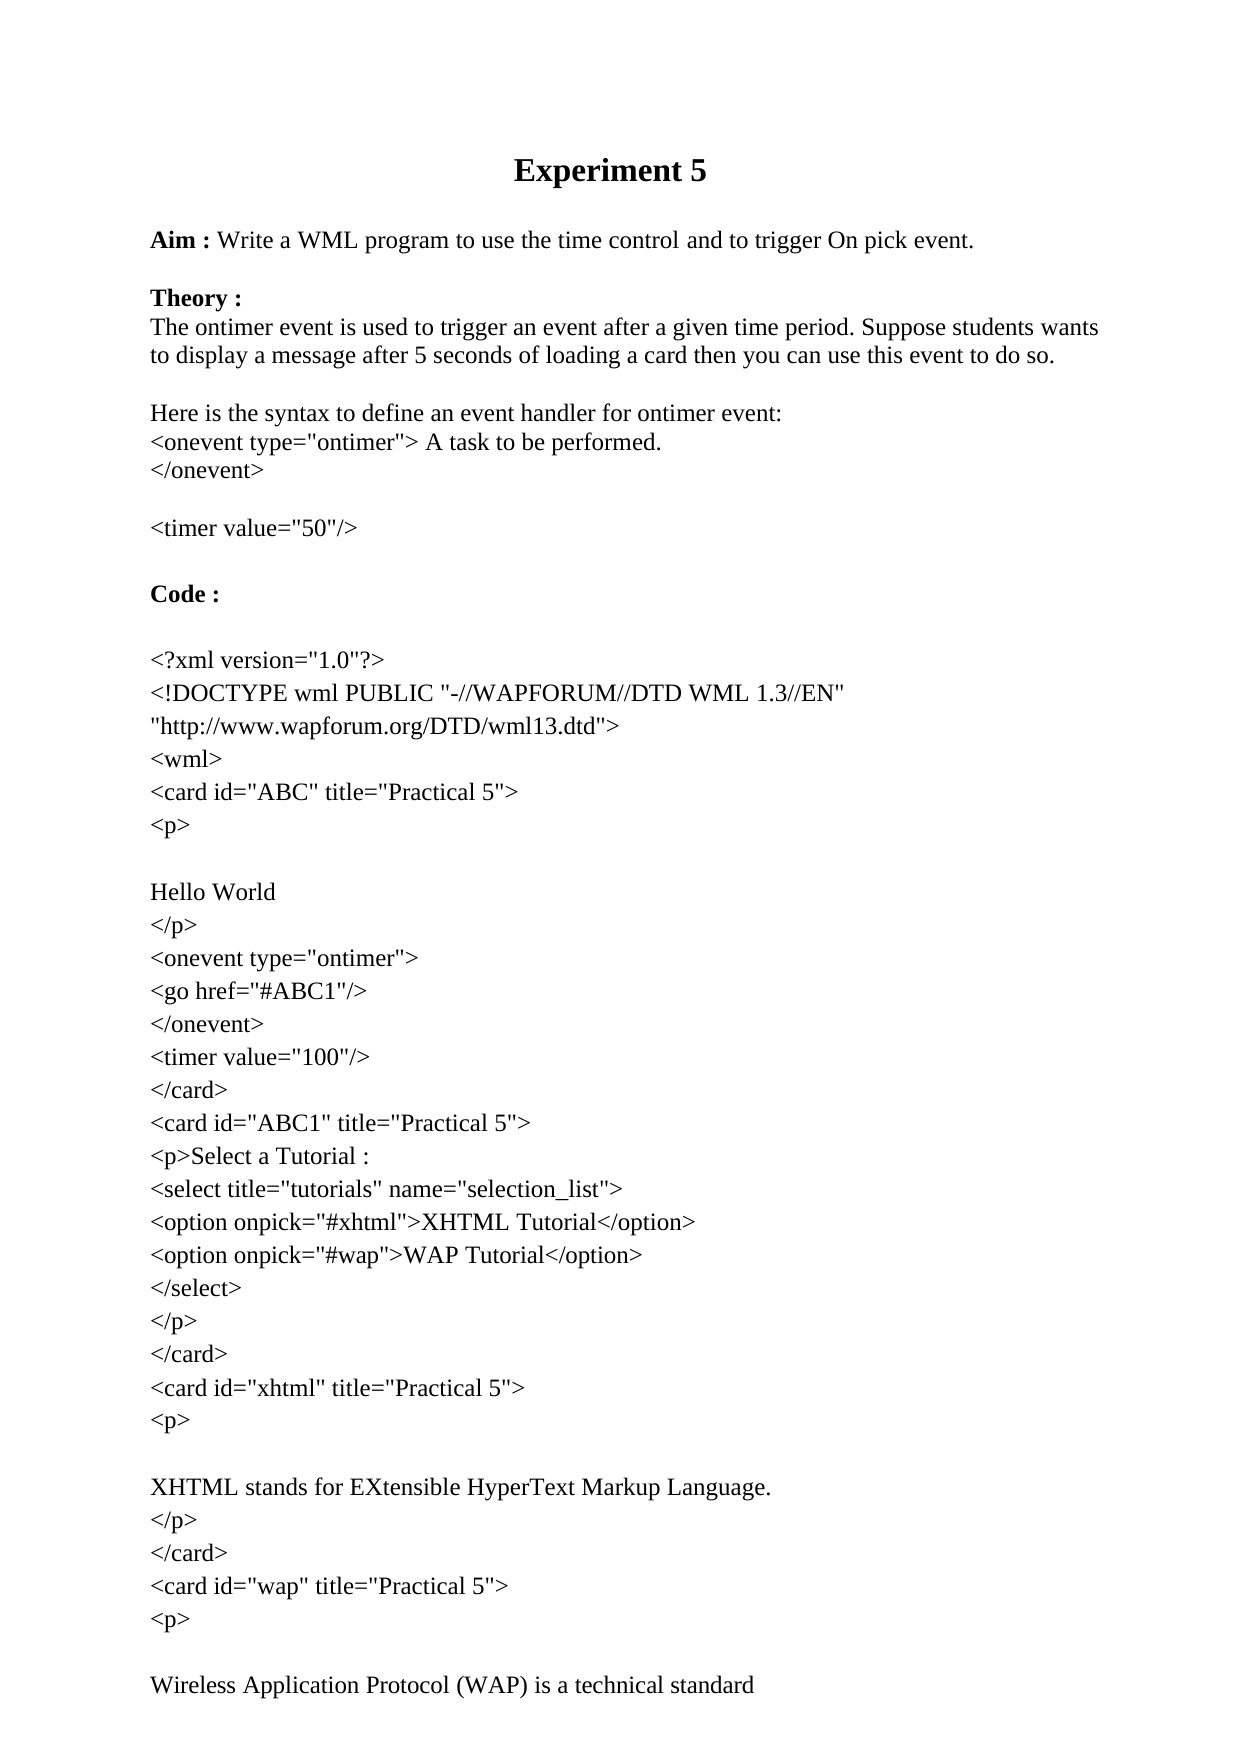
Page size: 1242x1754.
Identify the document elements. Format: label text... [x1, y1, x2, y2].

text </card> [150, 1538, 1114, 1567]
text <wml> [150, 744, 1114, 773]
text Experiment 5 [108, 150, 1112, 188]
text <card id="wap" title="Practical 5"> [150, 1571, 1114, 1600]
text Aim : Write a WML program to use the time control and to trigger On pick event. [150, 226, 1114, 254]
text <card id="ABC1" title="Practical 5"> [150, 1108, 1114, 1137]
text <option onpick="#xhtml">XHTML Tutorial</option> [150, 1207, 1114, 1236]
text </card> [150, 1075, 1114, 1104]
text Code : [150, 579, 1114, 608]
text <p>Select a Tutorial : [150, 1141, 1114, 1170]
text <card id="xhtml" title="Practical 5"> [150, 1373, 1114, 1401]
text Here is the syntax to define an event handler for ontimer event: [150, 398, 1114, 427]
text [150, 1670, 773, 1699]
text The ontimer event is used to trigger an event after a given time period. Suppose students wants to display a message after 5 seconds of loading a card then you can use this event to do so. [150, 312, 1114, 369]
text Theory : [150, 283, 1114, 312]
text </p> [150, 1505, 1114, 1533]
text <onevent type="ontimer"> A task to be performed. [150, 427, 1114, 456]
text </onevent> [150, 1009, 1114, 1038]
text <p> [150, 1406, 1114, 1434]
text <onevent type="ontimer"> [150, 943, 1114, 972]
text <timer value="100"/> [150, 1042, 1114, 1071]
text <select title="tutorials" name="selection_list"> [150, 1174, 1114, 1203]
text "http://www.wapforum.org/DTD/wml13.dtd"> [150, 711, 1114, 740]
text Hello World [150, 877, 1114, 905]
text <p> [150, 1604, 1114, 1633]
text </p> [150, 1306, 1114, 1335]
text </select> [150, 1273, 1114, 1302]
text <go href="#ABC1"/> [150, 976, 1114, 1004]
text </card> [150, 1339, 1114, 1368]
text <!DOCTYPE wml PUBLIC "-//WAPFORUM//DTD WML 1.3//EN" [150, 678, 1114, 707]
text <timer value="50"/> [150, 513, 1114, 542]
text <card id="ABC" title="Practical 5"> [150, 777, 1114, 806]
text <?xml version="1.0"?> [150, 645, 1114, 674]
text XHTML stands for EXtensible HyperText Markup Language. [150, 1472, 1114, 1501]
text <p> [150, 811, 1114, 839]
text </p> [150, 910, 1114, 938]
text <option onpick="#wap">WAP Tutorial</option> [150, 1240, 1114, 1269]
text </onevent> [150, 456, 1114, 484]
